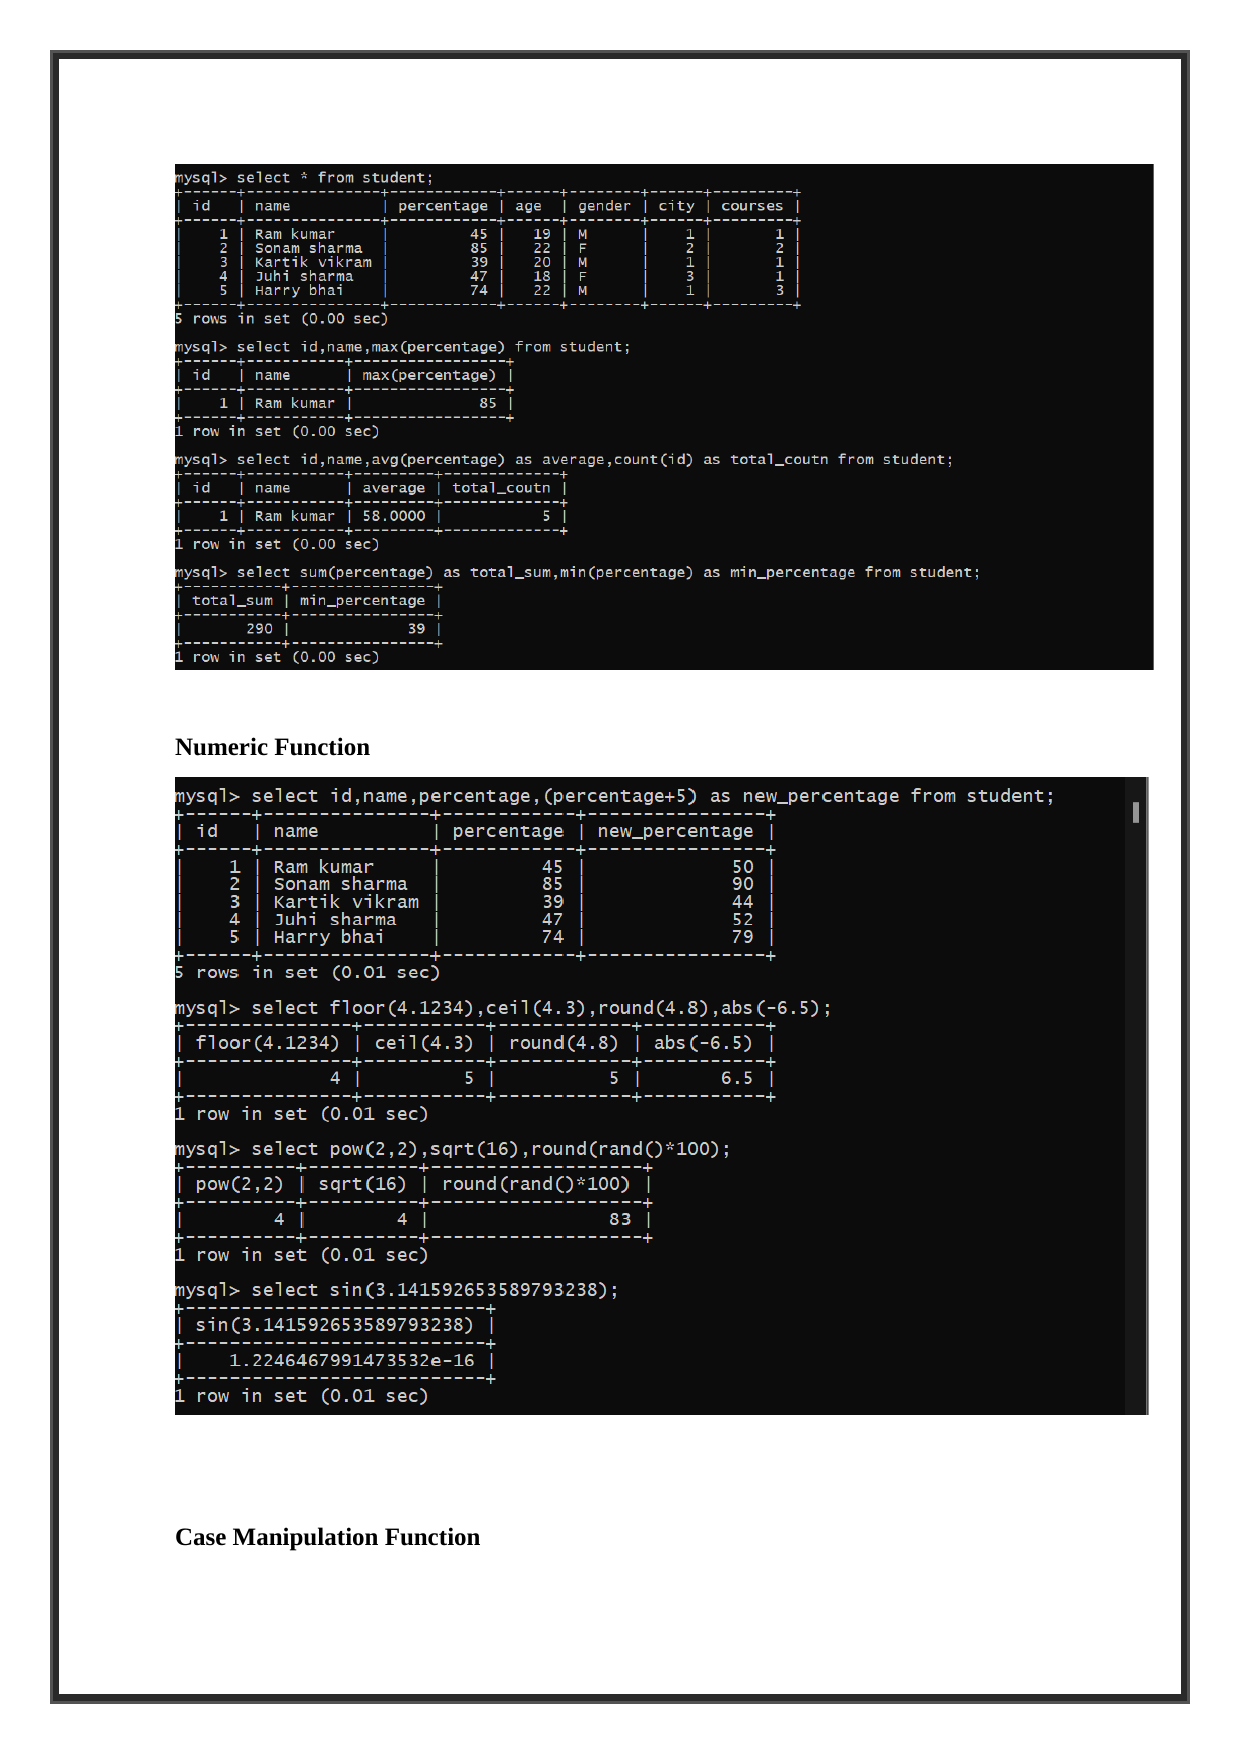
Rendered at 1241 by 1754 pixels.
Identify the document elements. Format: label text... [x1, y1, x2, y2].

text Numeric Function [175, 732, 1128, 761]
picture [175, 164, 1154, 670]
text Case Manipulation Function [175, 1522, 1128, 1551]
picture [175, 777, 1149, 1415]
